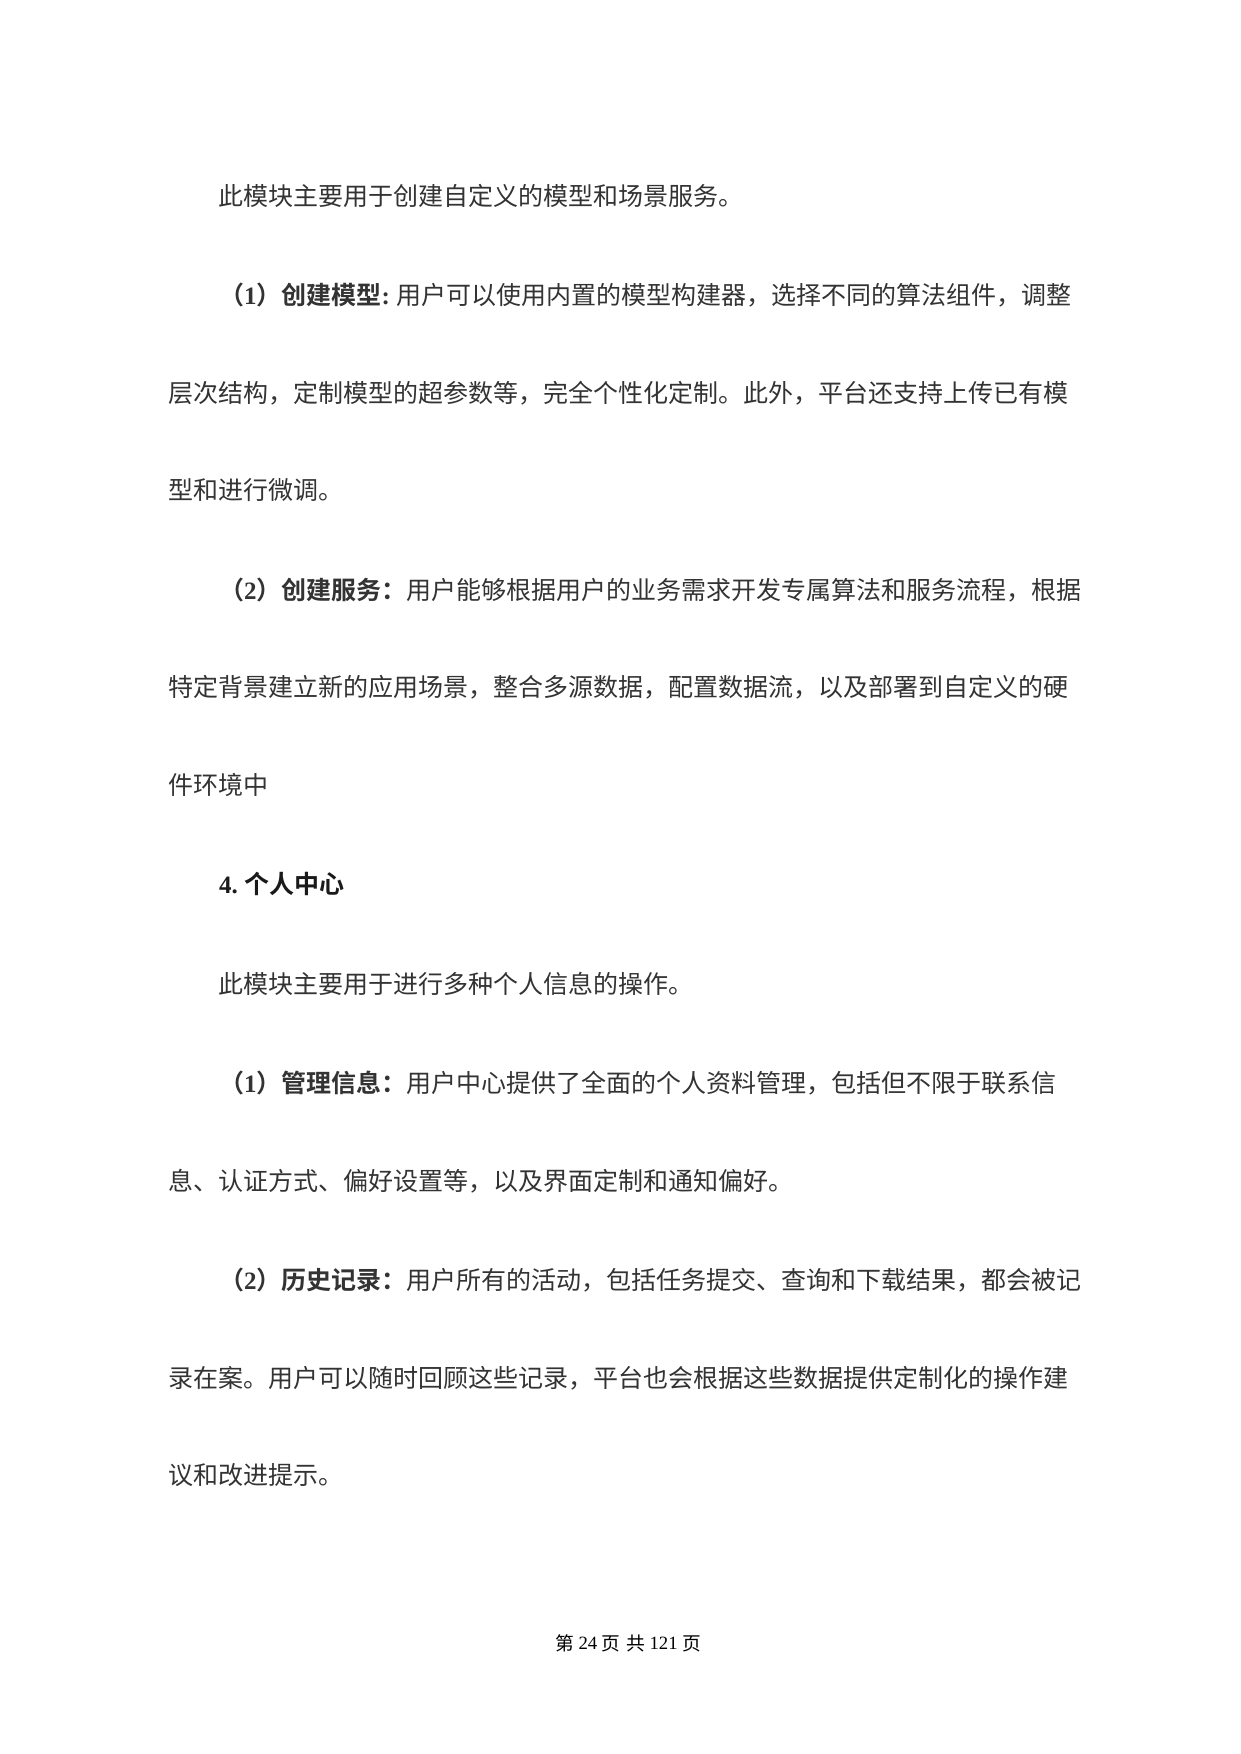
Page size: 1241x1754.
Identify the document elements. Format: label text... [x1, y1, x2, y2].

text （2）历史记录：用户所有的活动，包括任务提交、查询和下载结果，都会被记录在案。用户可以随时回顾这些记录，平台也会根据这些数据提供定制化的操作建议和改进提示。 [169, 1246, 1087, 1506]
text （1）管理信息：用户中心提供了全面的个人资料管理，包括但不限于联系信息、认证方式、偏好设置等，以及界面定制和通知偏好。 [169, 1049, 1087, 1212]
text 此模块主要用于创建自定义的模型和场景服务。 [169, 162, 1087, 227]
text （2）创建服务：用户能够根据用户的业务需求开发专属算法和服务流程，根据特定背景建立新的应用场景，整合多源数据，配置数据流，以及部署到自定义的硬件环境中 [169, 556, 1087, 816]
text （1）创建模型: 用户可以使用内置的模型构建器，选择不同的算法组件，调整层次结构，定制模型的超参数等，完全个性化定制。此外，平台还支持上传已有模型和进行微调。 [169, 261, 1087, 521]
text 此模块主要用于进行多种个人信息的操作。 [169, 950, 1087, 1015]
subtitle 4. 个人中心 [169, 850, 1087, 915]
